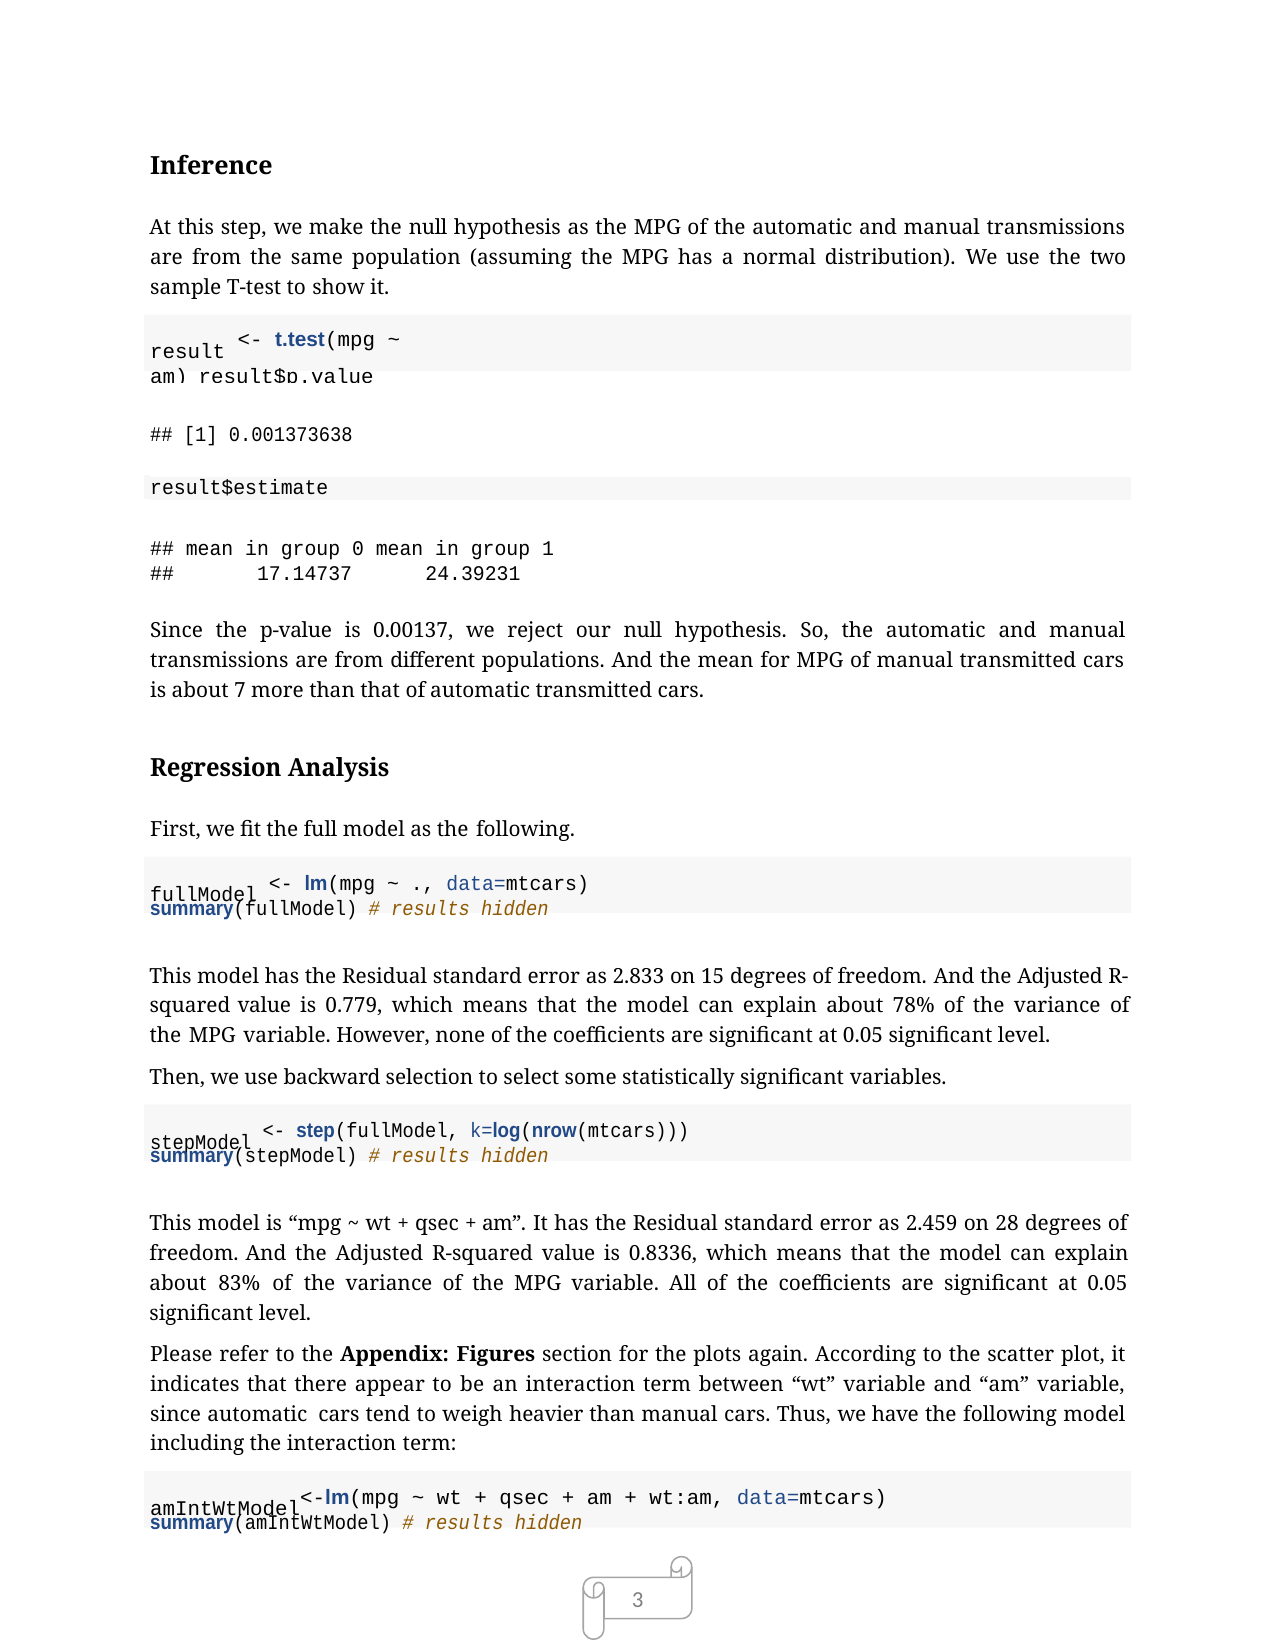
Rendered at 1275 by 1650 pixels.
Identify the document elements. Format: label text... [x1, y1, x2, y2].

subtitle Inference [150, 148, 1142, 182]
text ## [1] 0.001373638 [150, 424, 1126, 448]
subtitle Regression Analysis [150, 750, 1142, 784]
text This model has the Residual standard error as 2.833 on 15 degrees of freedom. And the Adjusted R-squared value is 0.779, which means that the model can explain about 78% of the variance of the MPG variable. However, none of the coefficients are significant at 0.05 significant level. [149, 961, 1129, 1049]
text First, we fit the full model as the following. [150, 814, 1142, 843]
text Then, we use backward selection to select some statistically significant variables. [149, 1062, 1142, 1090]
text This model is “mpg ~ wt + qsec + am”. It has the Residual standard error as 2.459 on 28 degrees of freedom. And the Adjusted R-squared value is 0.8336, which means that the model can explain about 83% of the variance of the MPG variable. All of the coefficients are significant at 0.05 significant level. [149, 1208, 1129, 1326]
text ## mean in group 0 mean in group 1 [150, 538, 1142, 562]
text ## 17.14737 24.39231 [150, 563, 1142, 587]
text Since the p-value is 0.00137, we reject our null hypothesis. So, the automatic and manual transmissions are from different populations. And the mean for MPG of manual transmitted cars is about 7 more than that of automatic transmitted cars. [150, 615, 1125, 703]
text At this step, we make the null hypothesis as the MPG of the automatic and manual transmissions are from the same population (assuming the MPG has a normal distribution). We use the two sample T-test to show it. [149, 212, 1126, 300]
text result$estimate [144, 474, 1142, 500]
text Please refer to the Appendix: Figures section for the plots again. According to the scatter plot, it indicates that there appear to be an interaction term between “wt” variable and “am” variable, since automatic cars tend to weigh heavier than manual cars. Thus, we have the following model including the interaction term: [150, 1339, 1126, 1457]
